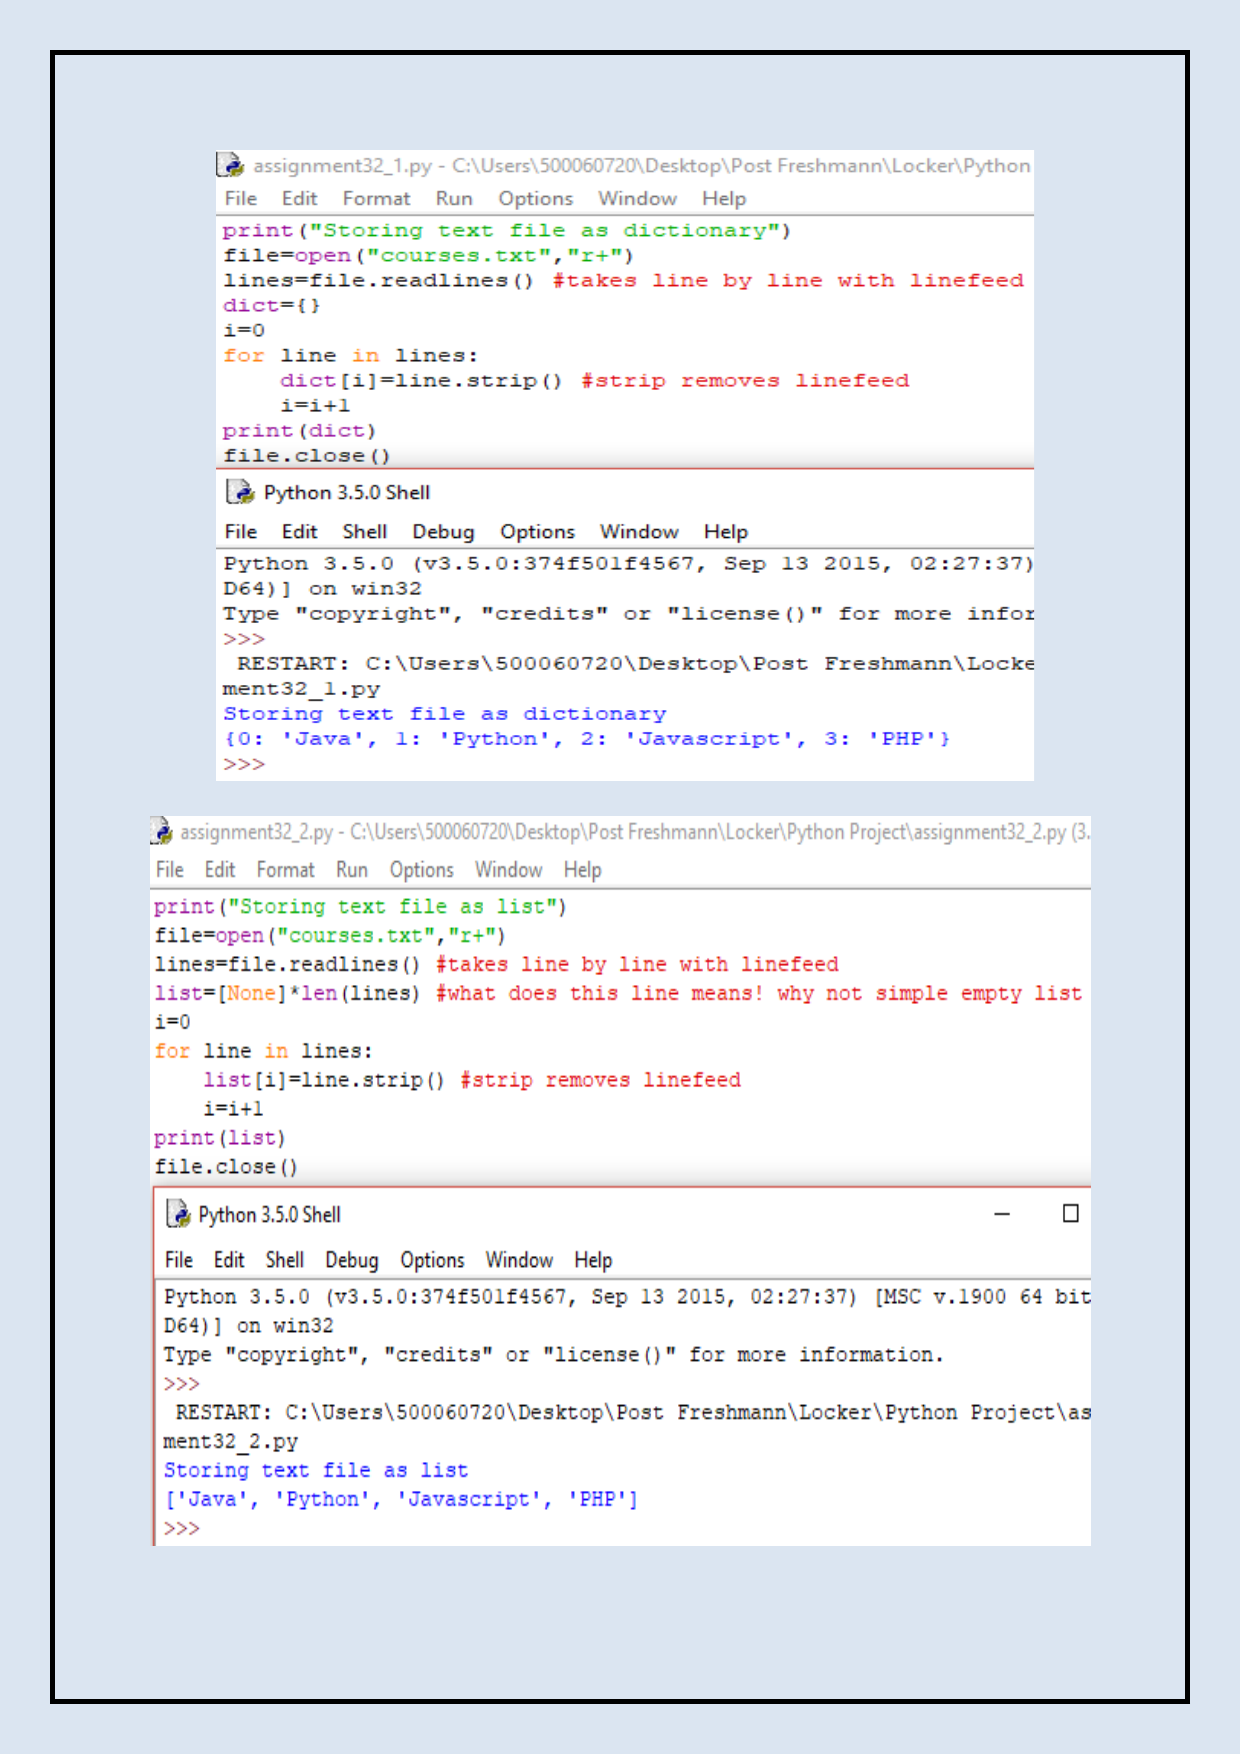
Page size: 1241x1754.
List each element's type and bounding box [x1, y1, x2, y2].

picture [216, 150, 1035, 781]
picture [150, 816, 1091, 1546]
